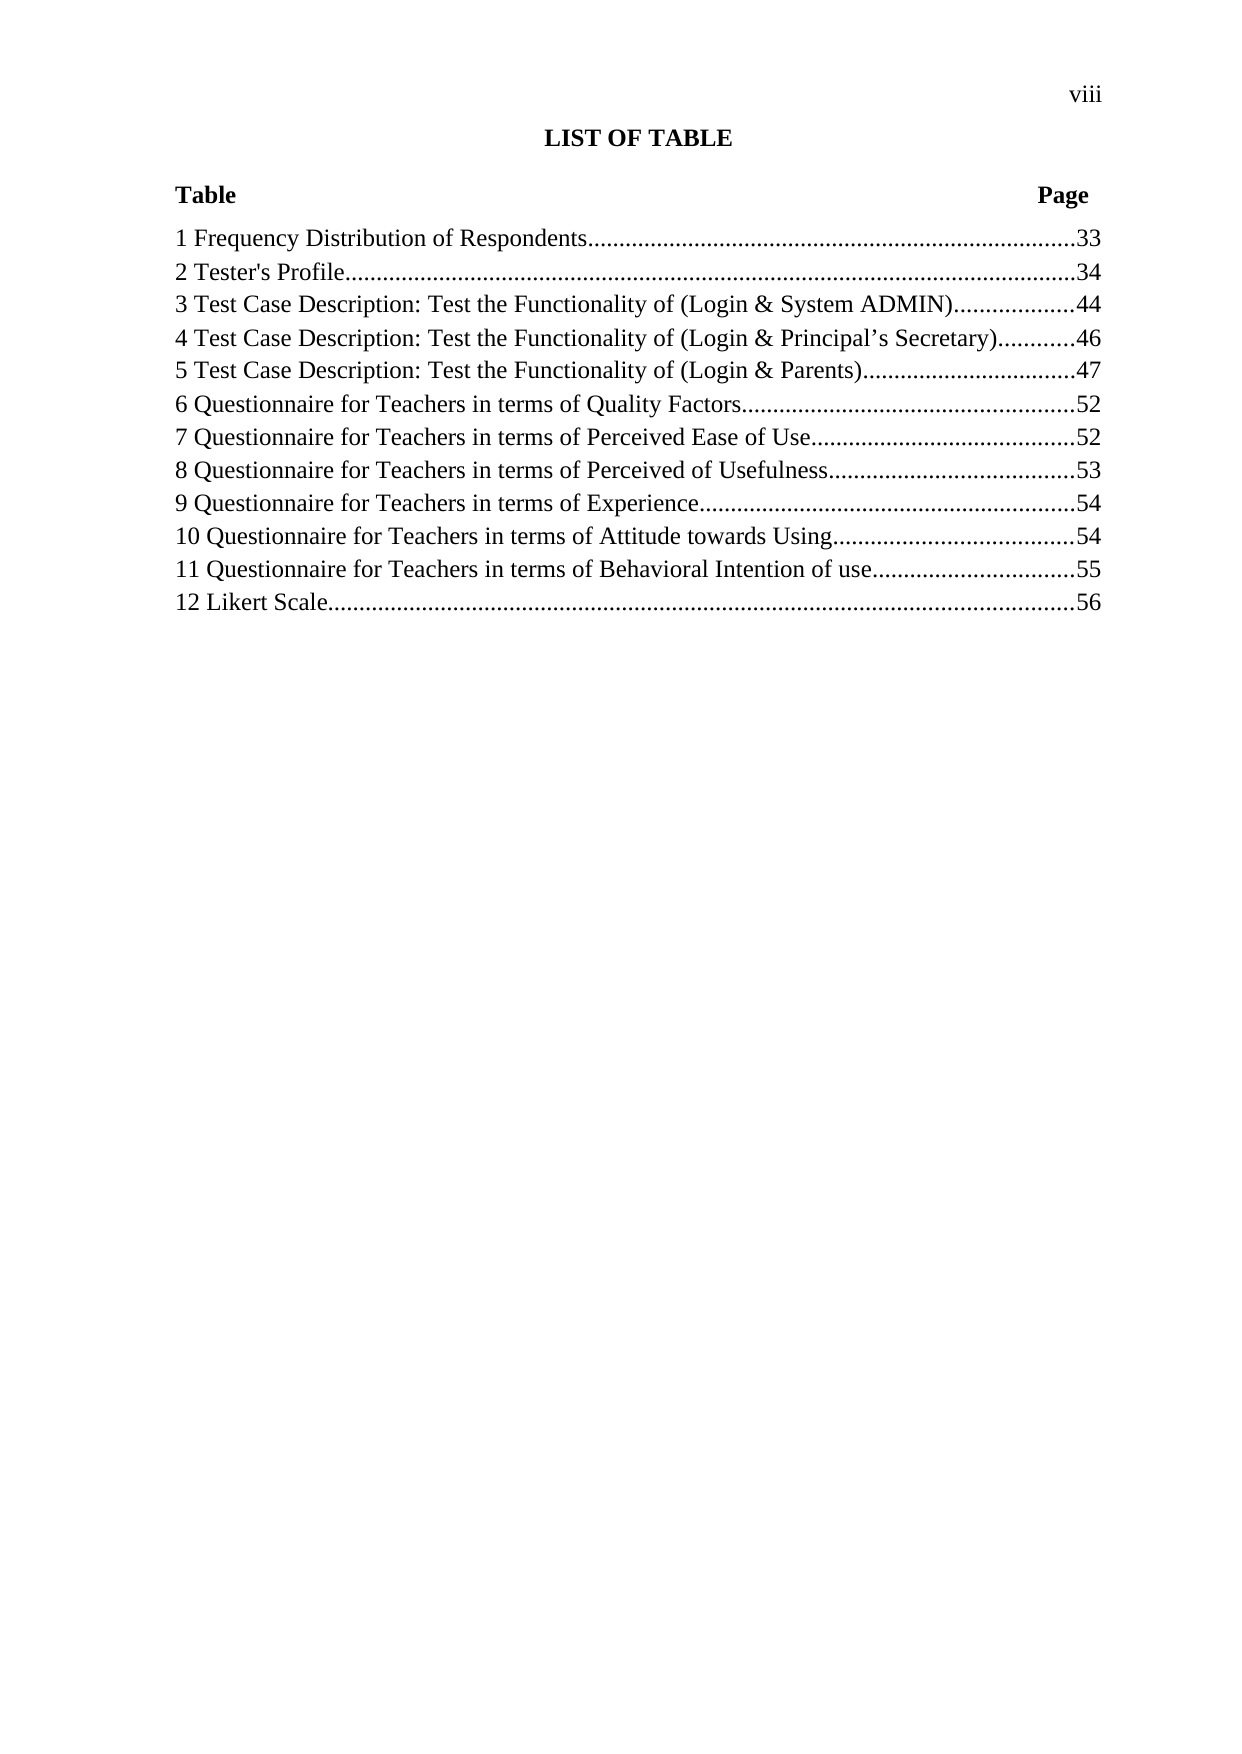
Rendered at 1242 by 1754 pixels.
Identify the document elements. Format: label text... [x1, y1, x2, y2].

text 6 Questionnaire for Teachers in terms of Quality Factors 52 [175, 389, 1102, 417]
text 8 Questionnaire for Teachers in terms of Perceived of Usefulness 53 [175, 455, 1102, 483]
text 1 Frequency Distribution of Respondents 33 [175, 223, 1102, 252]
text 10 Questionnaire for Teachers in terms of Attitude towards Using 54 [175, 521, 1102, 549]
text 11 Questionnaire for Teachers in terms of Behavioral Intention of use 55 [175, 554, 1102, 582]
text 7 Questionnaire for Teachers in terms of Perceived Ease of Use 52 [175, 422, 1102, 450]
subtitle LIST OF TABLE [175, 123, 1102, 152]
text 12 Likert Scale 56 [175, 587, 1102, 616]
text 3 Test Case Description: Test the Functionality of (Login & System ADMIN) 44 [175, 289, 1102, 318]
text 9 Questionnaire for Teachers in terms of Experience 54 [175, 488, 1102, 516]
text 4 Test Case Description: Test the Functionality of (Login & Principal’s Secretary) 46 [175, 323, 1102, 351]
text Table Page [175, 180, 1102, 209]
text 5 Test Case Description: Test the Functionality of (Login & Parents) 47 [175, 356, 1102, 384]
text 2 Tester's Profile 34 [175, 257, 1102, 285]
